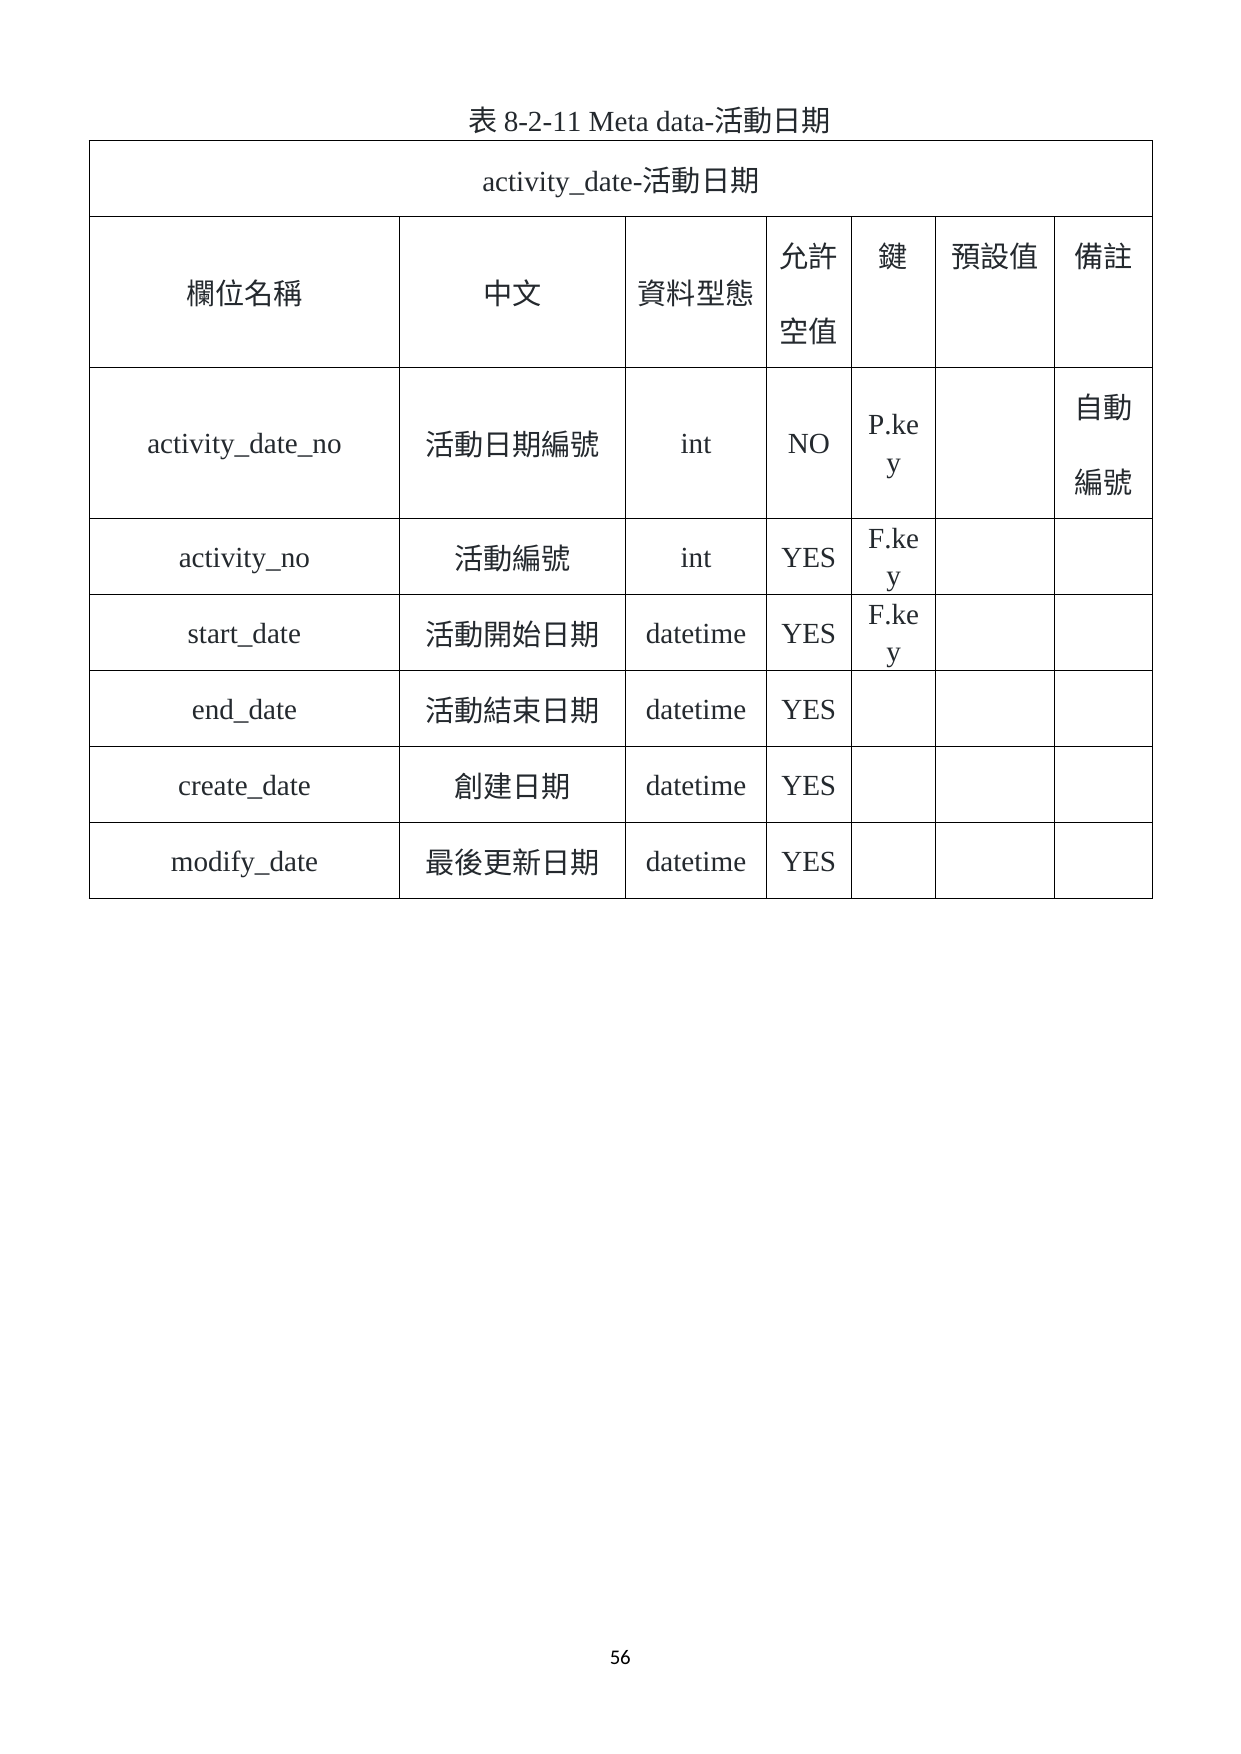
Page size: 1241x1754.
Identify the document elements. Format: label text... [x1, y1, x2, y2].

table_cell 中文 [400, 217, 625, 367]
table_cell [936, 747, 1054, 822]
table_cell F.key [852, 595, 935, 670]
table_cell 活動結束日期 [400, 671, 625, 746]
table_cell 資料型態 [626, 217, 766, 367]
table_cell int [626, 368, 766, 518]
table_cell [1055, 747, 1152, 822]
table_cell 預設值 [936, 217, 1054, 367]
table_cell YES [767, 823, 851, 898]
table_cell modify_date [90, 823, 399, 898]
table_cell [852, 671, 935, 746]
table_cell 自動編號 [1055, 368, 1152, 518]
table_cell [1055, 671, 1152, 746]
table_cell datetime [626, 671, 766, 746]
table_cell datetime [626, 747, 766, 822]
table_cell YES [767, 595, 851, 670]
table_cell [936, 519, 1054, 594]
table_cell start_date [90, 595, 399, 670]
table_cell activity_date_no [90, 368, 399, 518]
table_cell 允許 空值 [767, 217, 851, 367]
table_cell [936, 671, 1054, 746]
table_cell 活動日期編號 [400, 368, 625, 518]
table_cell int [626, 519, 766, 594]
table_cell datetime [626, 595, 766, 670]
table_cell [852, 747, 935, 822]
table_cell datetime [626, 823, 766, 898]
table_cell YES [767, 519, 851, 594]
table_cell 活動編號 [400, 519, 625, 594]
table_cell 鍵 [852, 217, 935, 367]
table_cell P.key [852, 368, 935, 518]
table_cell create_date [90, 747, 399, 822]
table_cell NO [767, 368, 851, 518]
table_cell end_date [90, 671, 399, 746]
table_cell [1055, 519, 1152, 594]
text 表 8-2-11 Meta data-活動日期 [89, 98, 1152, 140]
table_cell 創建日期 [400, 747, 625, 822]
table_cell F.key [852, 519, 935, 594]
table_cell 備註 [1055, 217, 1152, 367]
table_cell activity_no [90, 519, 399, 594]
table_cell 欄位名稱 [90, 217, 399, 367]
table_cell [936, 823, 1054, 898]
table_cell 活動開始日期 [400, 595, 625, 670]
table_cell YES [767, 671, 851, 746]
table_header activity_date-活動日期 [90, 141, 1152, 216]
table_cell [936, 595, 1054, 670]
table_cell YES [767, 747, 851, 822]
table_cell [1055, 823, 1152, 898]
table_cell 最後更新日期 [400, 823, 625, 898]
table_cell [1055, 595, 1152, 670]
table_cell [936, 368, 1054, 518]
table_cell [852, 823, 935, 898]
